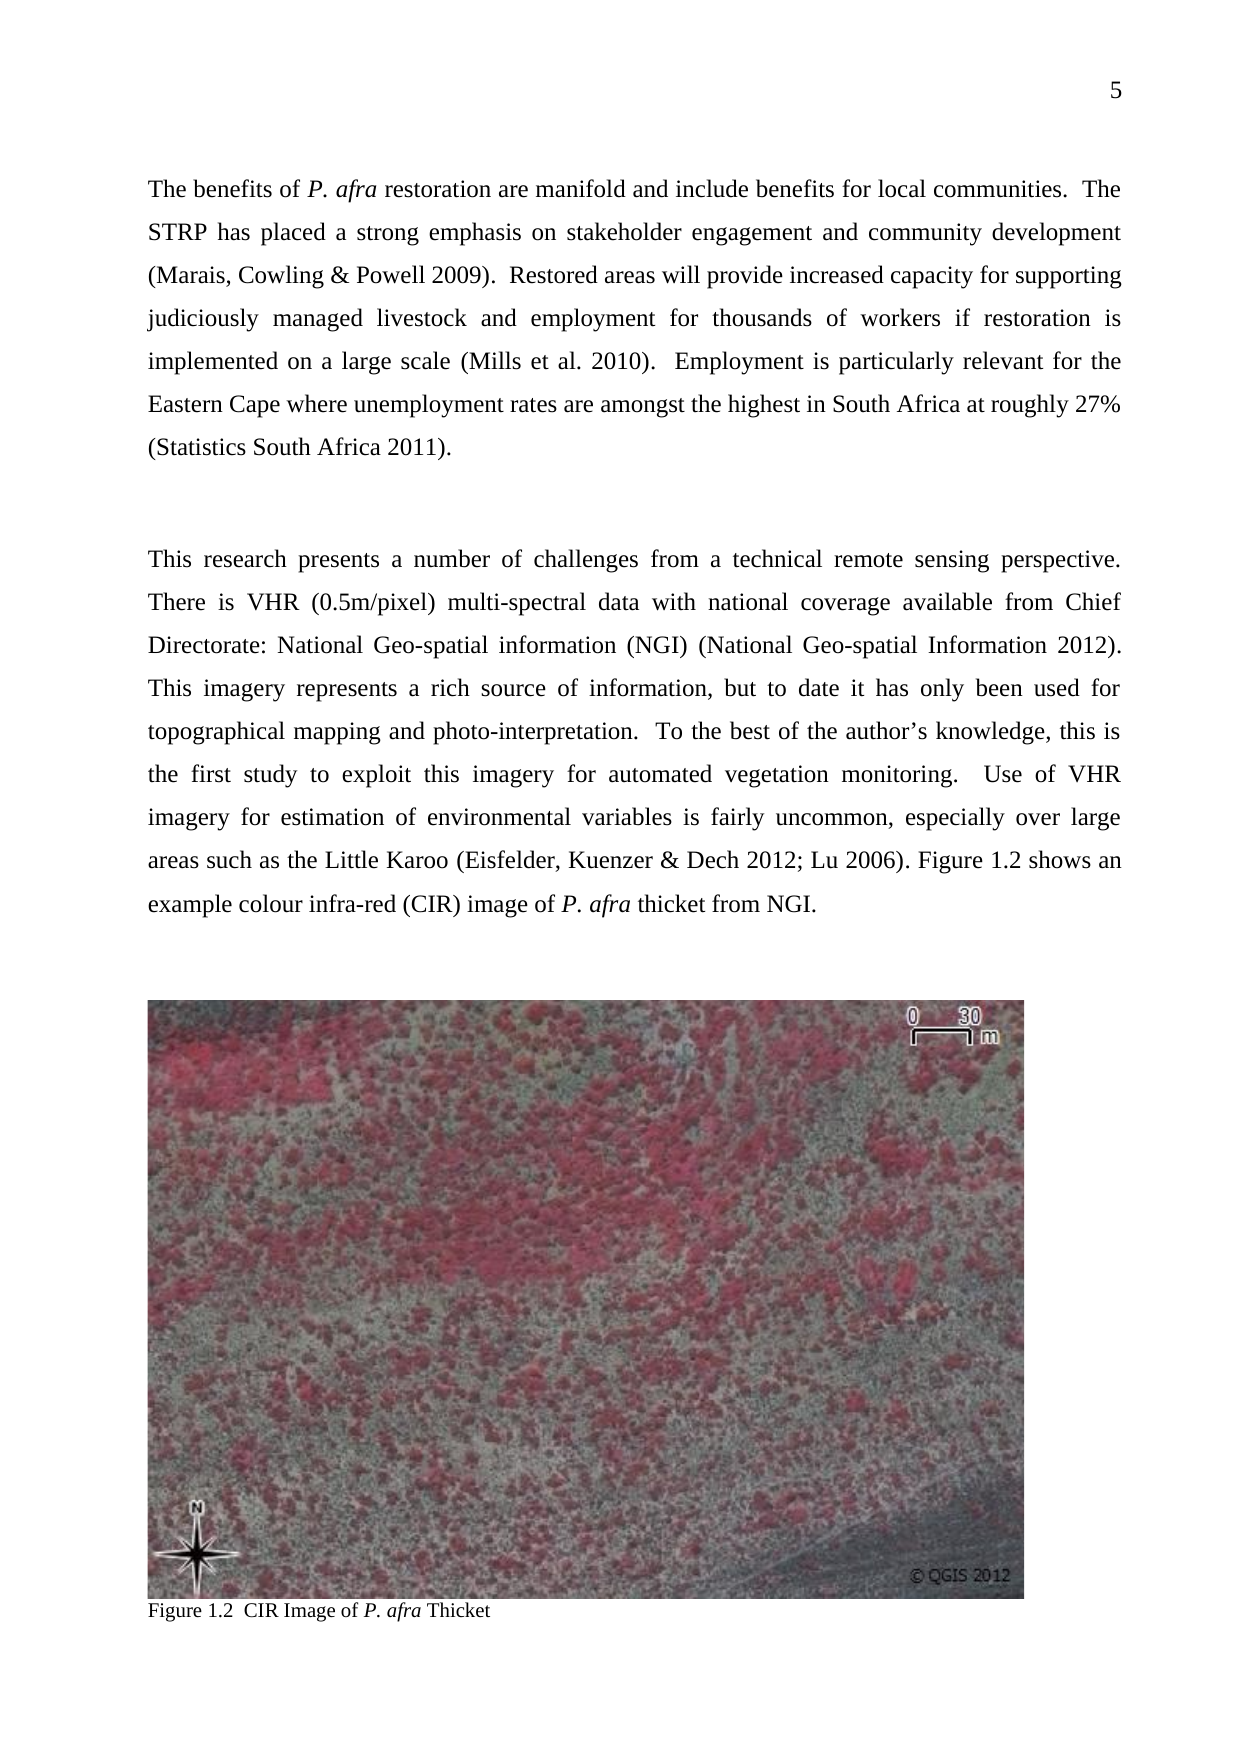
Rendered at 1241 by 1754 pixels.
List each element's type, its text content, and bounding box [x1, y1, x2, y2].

text The benefits of P. afra restoration are manifold and include benefits for local communities. The STRP has placed a strong emphasis on stakeholder engagement and community development (Marais, Cowling & Powell 2009). Restored areas will provide increased capacity for supporting judiciously managed livestock and employment for thousands of workers if restoration is implemented on a large scale (Mills et al. 2010). Employment is particularly relevant for the Eastern Cape where unemployment rates are amongst the highest in South Africa at roughly 27% (Statistics South Africa 2011). [148, 174, 1122, 461]
text This research presents a number of challenges from a technical remote sensing perspective. There is VHR (0.5m/pixel) multi-spectral data with national coverage available from Chief Directorate: National Geo-spatial information (NGI) (National Geo-spatial Information 2012). This imagery represents a rich source of information, but to date it has only been used for topographical mapping and photo-interpretation. To the best of the author’s knowledge, this is the first study to exploit this imagery for automated vegetation monitoring. Use of VHR imagery for estimation of environmental variables is fairly uncommon, especially over large areas such as the Little Karoo (Eisfelder, Kuenzer & Dech 2012; Lu 2006). Figure 1.2 shows an example colour infra-red (CIR) image of P. afra thicket from NGI. [148, 544, 1122, 917]
picture [147, 1000, 1025, 1599]
text Figure 1.2 CIR Image of P. afra Thicket [148, 1598, 1122, 1622]
